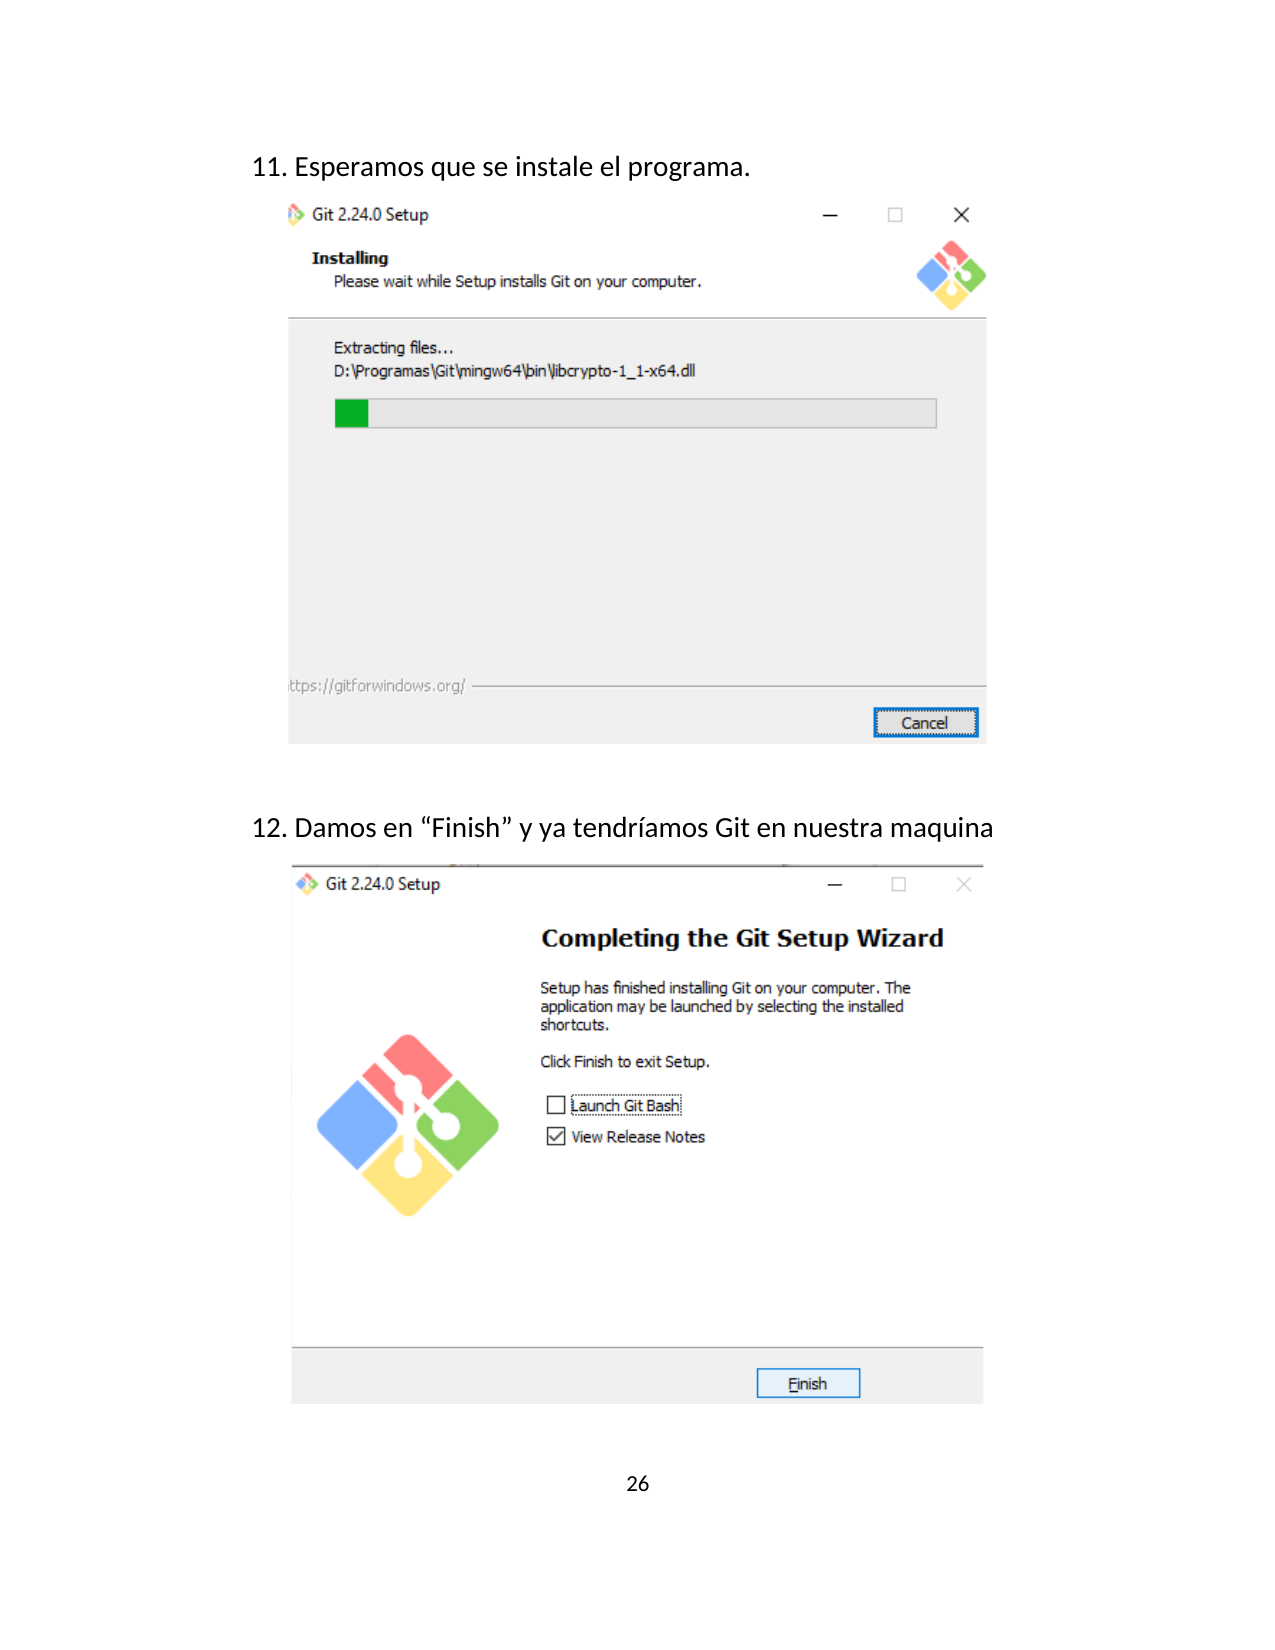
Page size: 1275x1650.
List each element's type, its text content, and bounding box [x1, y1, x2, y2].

text 26 [177, 1469, 1098, 1497]
picture [288, 202, 987, 744]
picture [291, 864, 984, 1404]
text 12. Damos en “Finish” y ya tendríamos Git en nuestra maquina [177, 809, 1098, 845]
text 11. Esperamos que se instale el programa. [177, 148, 1098, 183]
